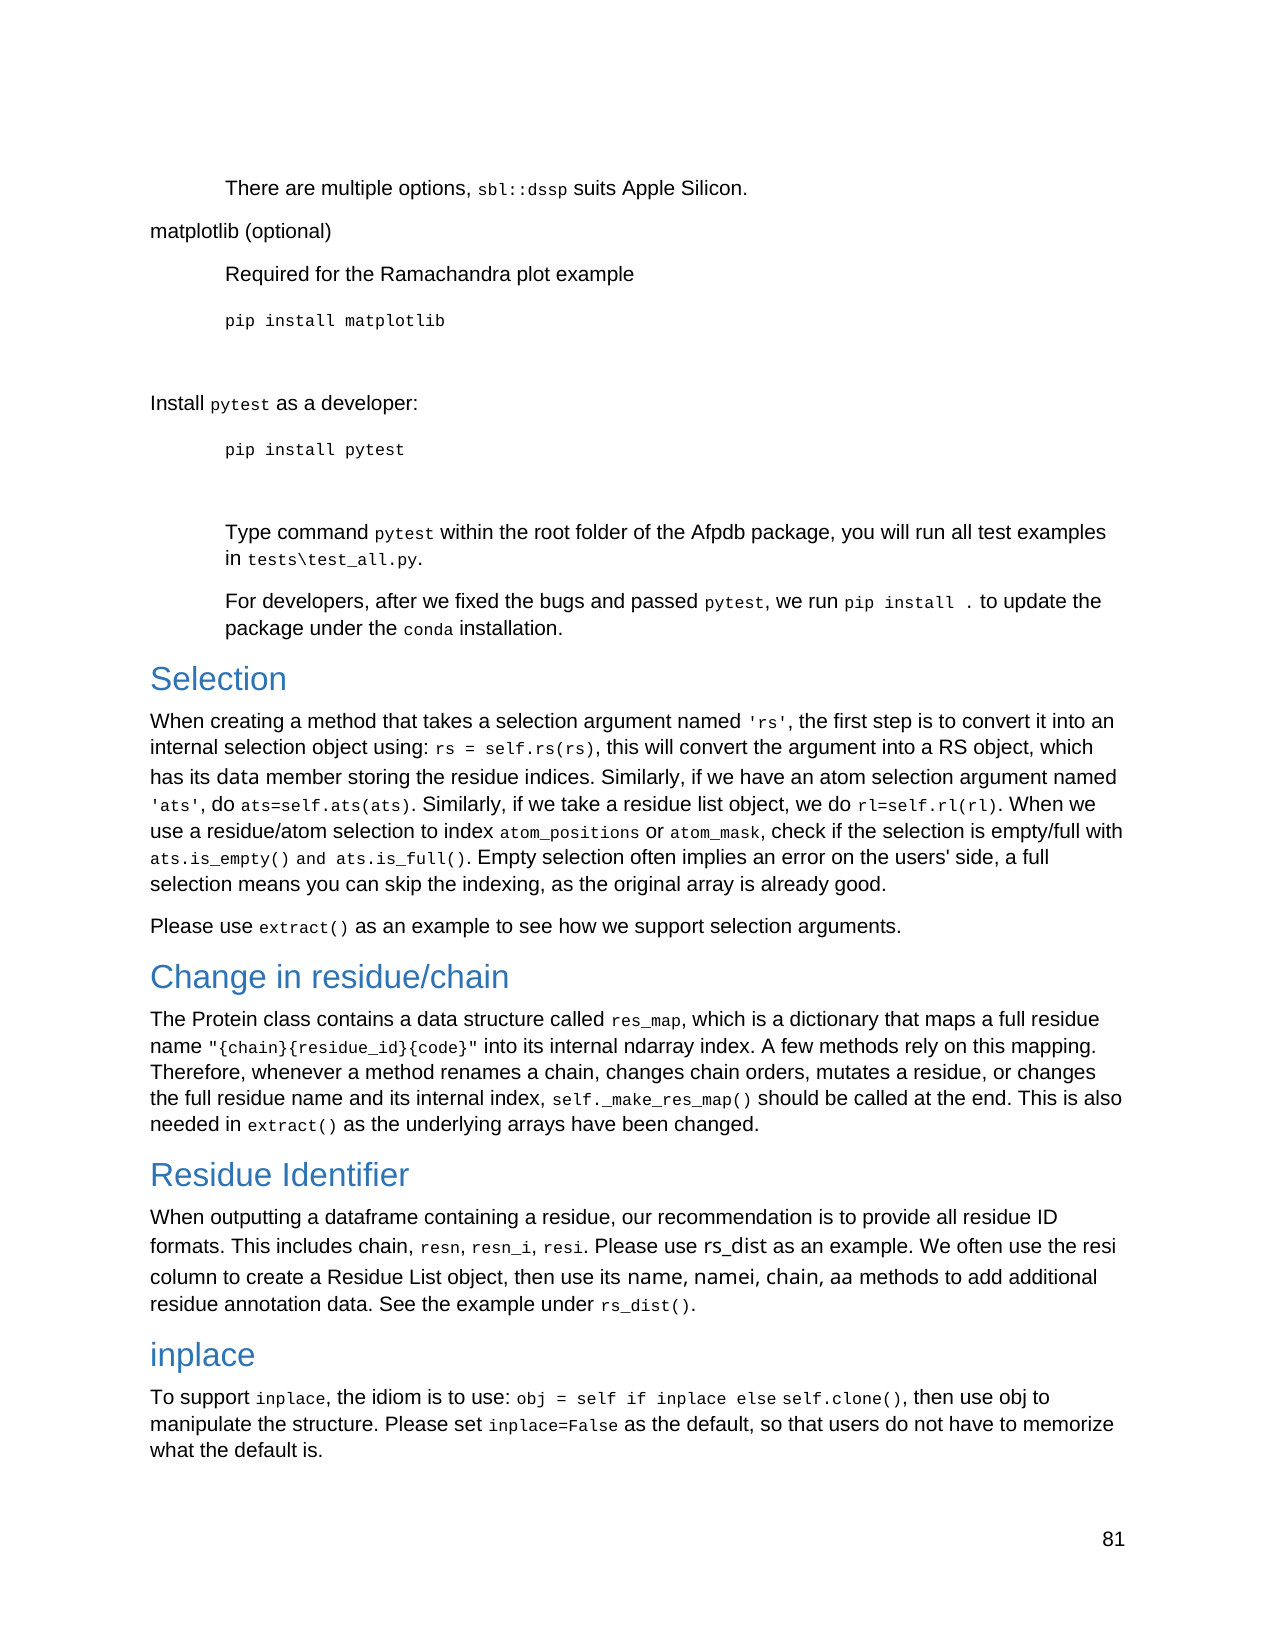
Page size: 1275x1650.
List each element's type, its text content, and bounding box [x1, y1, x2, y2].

text To support inplace, the idiom is to use: obj = self if inplace else self.clone(), then use obj to manipulate the structure. Please set inplace=False as the default, so that users do not have to memorize what the default is. [150, 1385, 1125, 1462]
subtitle inplace [150, 1335, 1125, 1374]
subtitle Residue Identifier [150, 1155, 1125, 1194]
subtitle Selection [150, 659, 1125, 697]
text Required for the Ramachandra plot example [225, 261, 1125, 285]
text Install pytest as a developer: [150, 390, 1125, 415]
text There are multiple options, sbl::dssp suits Apple Silicon. [225, 150, 1125, 200]
subtitle Change in residue/chain [150, 957, 1125, 996]
text matplotlib (optional) [150, 219, 1125, 243]
text For developers, after we fixed the bugs and passed pytest, we run pip install . to update the package under the conda installation. [225, 589, 1125, 640]
text Please use extract() as an example to see how we support selection arguments. [150, 914, 1125, 939]
text pip install pytest [225, 442, 1125, 461]
text pip install matplotlib [225, 312, 1125, 331]
text When creating a method that takes a selection argument named 'rs', the first step is to convert it into an internal selection object using: rs = self.rs(rs), this will convert the argument into a RS object, which has its data member storing the residue indices. Similarly, if we have an atom selection argument named 'ats', do ats=self.ats(ats). Similarly, if we take a residue list object, we do rl=self.rl(rl). When we use a residue/atom selection to index atom_positions or atom_mask, check if the selection is empty/full with ats.is_empty() and ats.is_full(). Empty selection often implies an error on the users' side, a full selection means you can skip the indexing, as the original array is already good. [150, 709, 1125, 896]
text The Protein class contains a data structure called res_map, which is a dictionary that maps a full residue name "{chain}{residue_id}{code}" into its internal ndarray index. A few methods rely on this mapping. Therefore, whenever a method renames a chain, changes chain orders, mutates a residue, or changes the full residue name and its internal index, self._make_res_map() should be called at the end. This is also needed in extract() as the underlying arrays have been changed. [150, 1007, 1125, 1137]
text When outputting a dataframe containing a residue, our recommendation is to provide all residue ID formats. This includes chain, resn, resn_i, resi. Please use rs_dist as an example. We often use the resi column to create a Residue List object, then use its name, namei, chain, aa methods to add additional residue annotation data. See the example under rs_dist(). [150, 1205, 1125, 1317]
text Type command pytest within the root folder of the Afpdb package, you will run all test examples in tests\test_all.py. [225, 520, 1125, 571]
